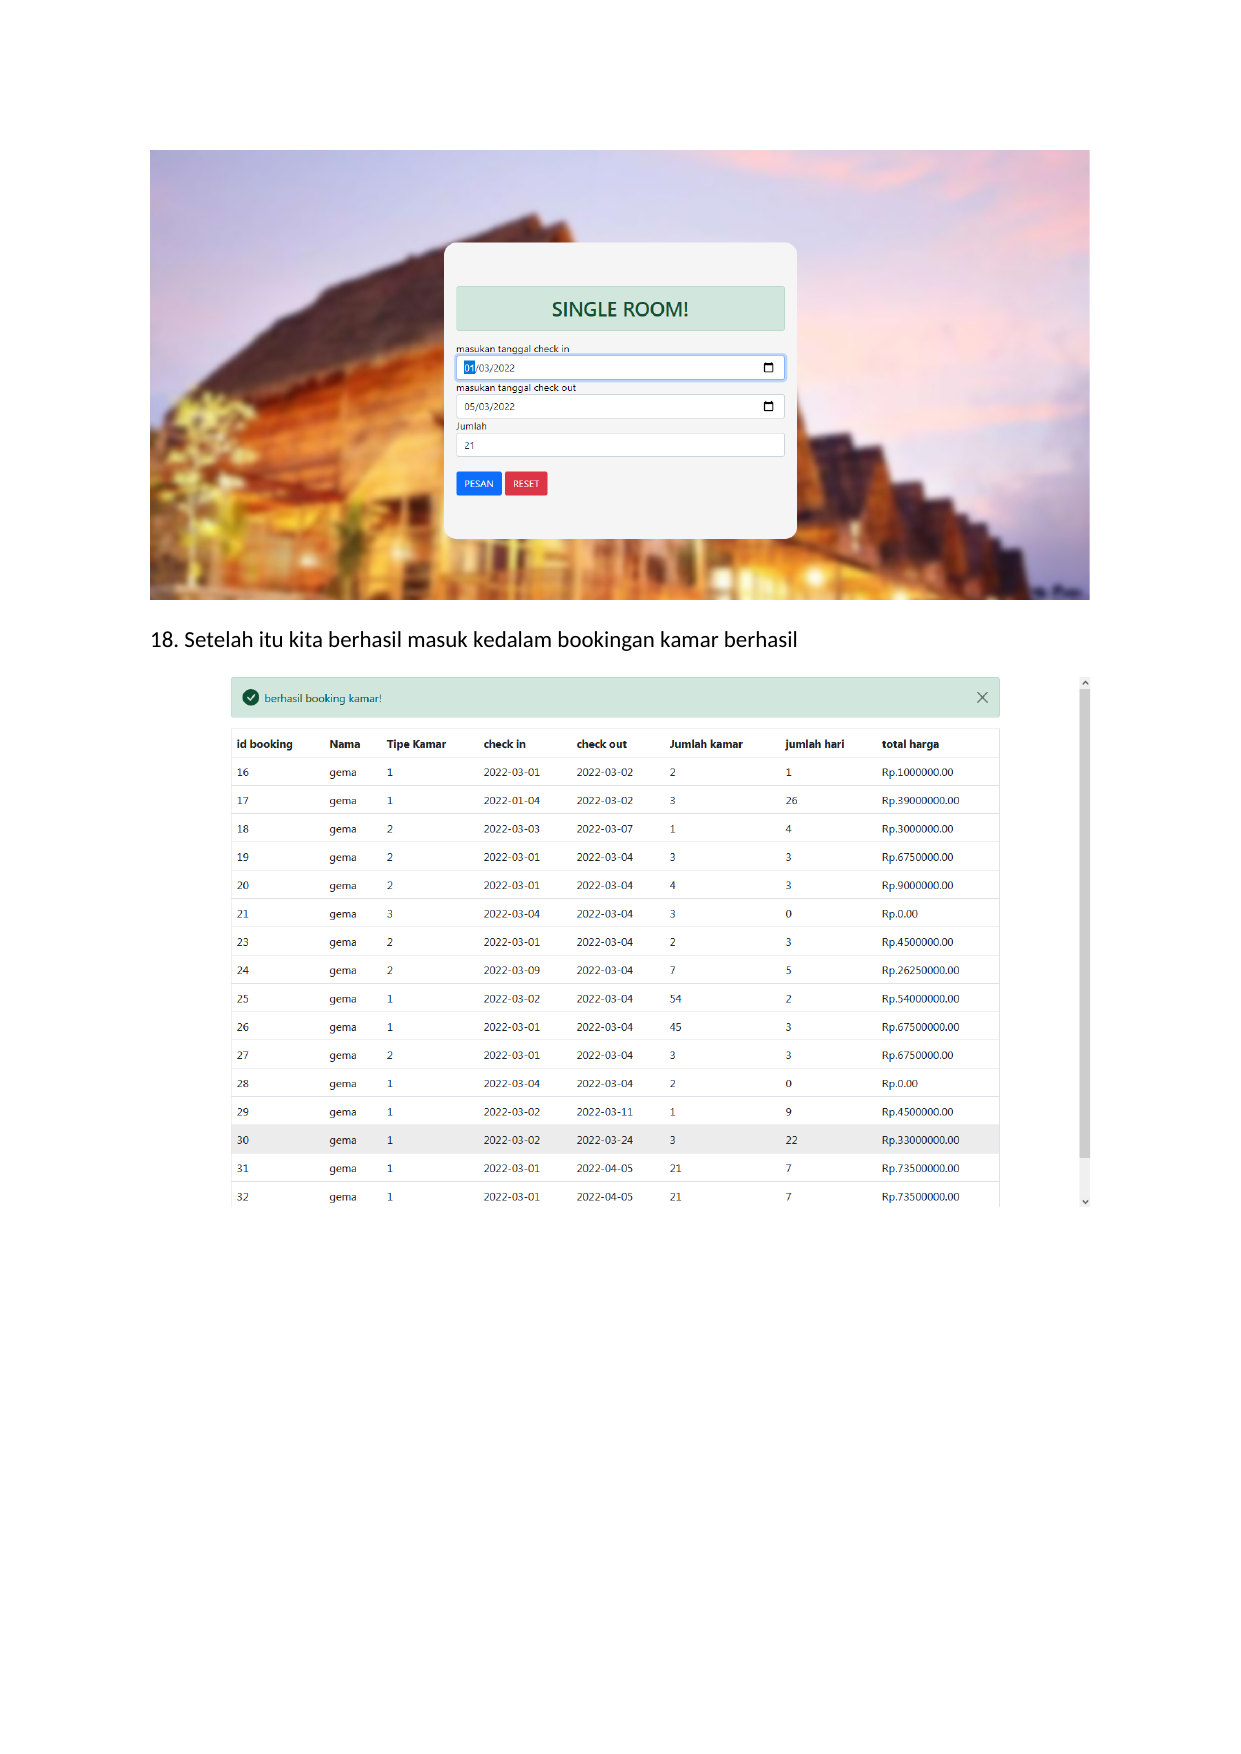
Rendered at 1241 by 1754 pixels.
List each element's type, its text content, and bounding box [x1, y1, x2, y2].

text 18. Setelah itu kita berhasil masuk kedalam bookingan kamar berhasil [150, 625, 1090, 653]
picture [150, 677, 1091, 1207]
picture [150, 150, 1090, 600]
